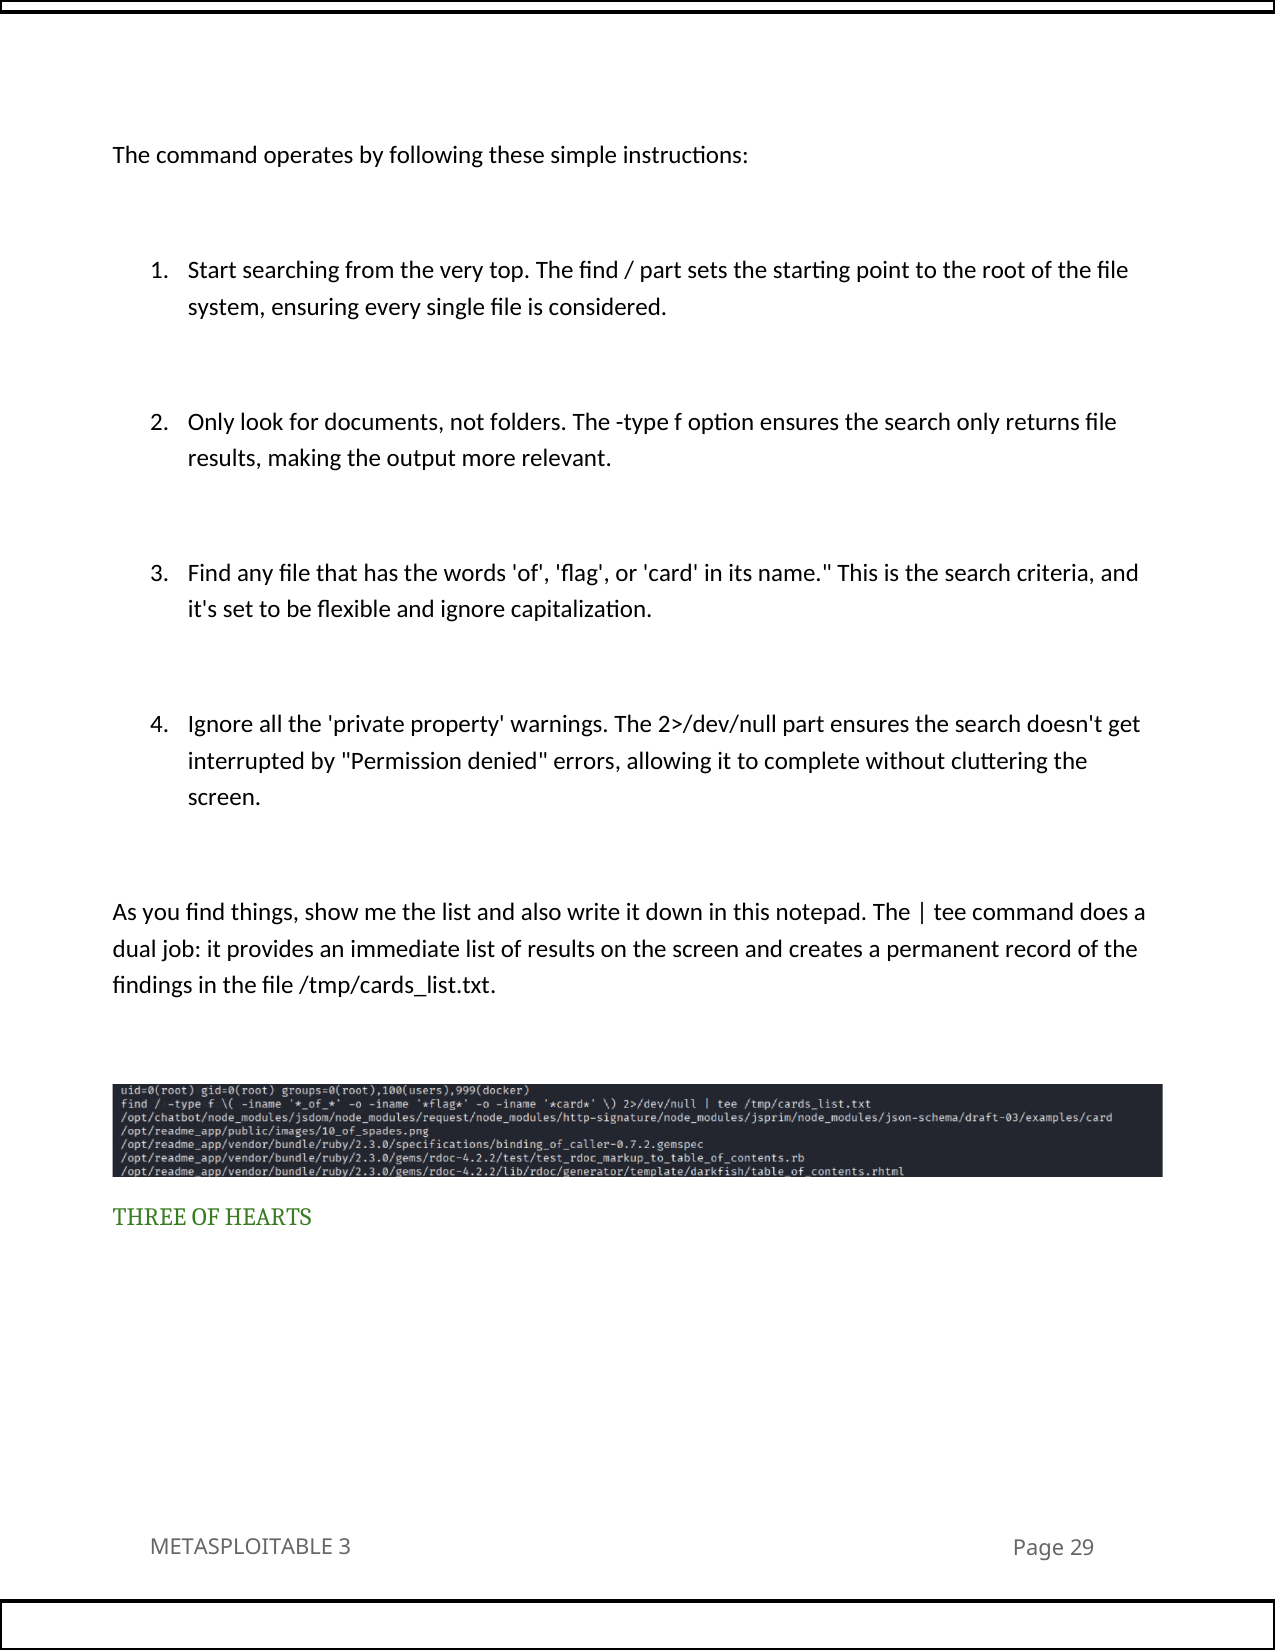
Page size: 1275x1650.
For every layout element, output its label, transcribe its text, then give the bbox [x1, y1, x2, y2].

subtitle THREE OF HEARTS [112, 1203, 1162, 1232]
text As you find things, show me the list and also write it down in this notepad. The | tee command does a dual job: it provides an immediate list of results on the screen and creates a permanent record of the findings in the file /tmp/cards_list.txt. [112, 896, 1162, 1000]
list Start searching from the very top. The find / part sets the starting point to the root of the file system, ensuring every single file is considered. [150, 254, 1162, 321]
list Ignore all the 'private property' warnings. The 2>/dev/null part ensures the search doesn't get interrupted by "Permission denied" errors, allowing it to complete without cluttering the screen. [150, 708, 1162, 812]
list Only look for documents, not folders. The -type f option ensures the search only returns file results, making the output more relevant. [150, 406, 1162, 473]
picture [112, 1084, 1163, 1177]
list Find any file that has the words 'of', 'flag', or 'card' in its name." This is the search criteria, and it's set to be flexible and ignore capitalization. [150, 557, 1162, 624]
text The command operates by following these simple instructions: [112, 139, 1162, 170]
